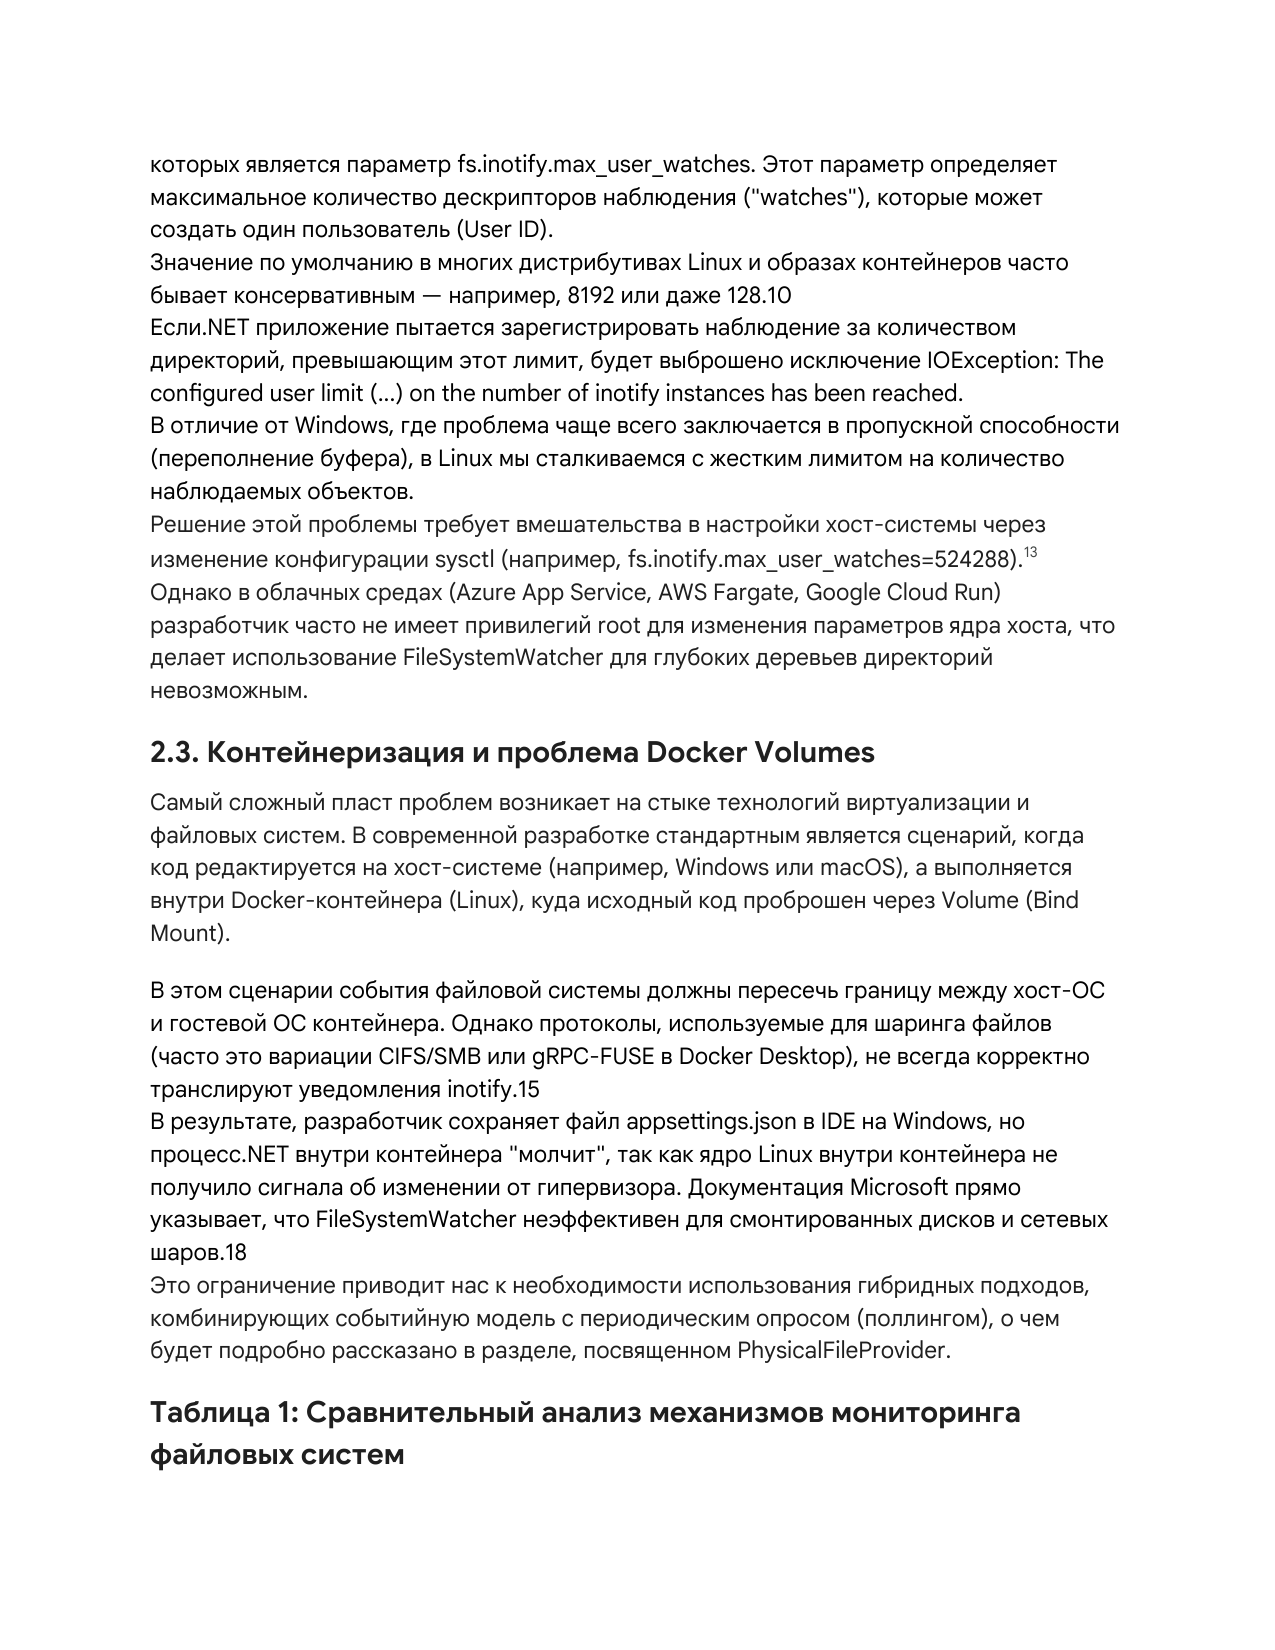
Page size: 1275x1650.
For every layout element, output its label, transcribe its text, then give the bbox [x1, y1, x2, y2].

text В результате, разработчик сохраняет файл appsettings.json в IDE на Windows, но процесс.NET внутри контейнера "молчит", так как ядро Linux внутри контейнера не получило сигнала об изменении от гипервизора. Документация Microsoft прямо указывает, что FileSystemWatcher неэффективен для смонтированных дисков и сетевых шаров.18 [150, 1108, 1125, 1267]
subtitle Таблица 1: Сравнительный анализ механизмов мониторинга файловых систем [150, 1394, 1125, 1472]
text Это ограничение приводит нас к необходимости использования гибридных подходов, комбинирующих событийную модель с периодическим опросом (поллингом), о чем будет подробно рассказано в разделе, посвященном PhysicalFileProvider. [150, 1271, 1125, 1365]
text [150, 150, 1125, 244]
text В отличие от Windows, где проблема чаще всего заключается в пропускной способности (переполнение буфера), в Linux мы сталкиваемся с жестким лимитом на количество наблюдаемых объектов. [150, 412, 1125, 506]
text В этом сценарии события файловой системы должны пересечь границу между хост-ОС и гостевой ОС контейнера. Однако протоколы, используемые для шаринга файлов (часто это вариации CIFS/SMB или gRPC-FUSE в Docker Desktop), не всегда корректно транслируют уведомления inotify.15 [150, 977, 1125, 1104]
subtitle 2.3. Контейнеризация и проблема Docker Volumes [150, 734, 1125, 771]
text Значение по умолчанию в многих дистрибутивах Linux и образах контейнеров часто бывает консервативным — например, 8192 или даже 128.10 [150, 248, 1125, 309]
text Самый сложный пласт проблем возникает на стыке технологий виртуализации и файловых систем. В современной разработке стандартным является сценарий, когда код редактируется на хост-системе (например, Windows или macOS), а выполняется внутри Docker-контейнера (Linux), куда исходный код проброшен через Volume (Bind Mount). [150, 788, 1125, 948]
text Решение этой проблемы требует вмешательства в настройки хост-системы через изменение конфигурации sysctl (например, fs.inotify.max_user_watches=524288).13 Однако в облачных средах (Azure App Service, AWS Fargate, Google Cloud Run) разработчик часто не имеет привилегий root для изменения параметров ядра хоста, что делает использование FileSystemWatcher для глубоких деревьев директорий невозможным. [150, 510, 1125, 705]
text Если.NET приложение пытается зарегистрировать наблюдение за количеством директорий, превышающим этот лимит, будет выброшено исключение IOException: The configured user limit (...) on the number of inotify instances has been reached. [150, 313, 1125, 408]
